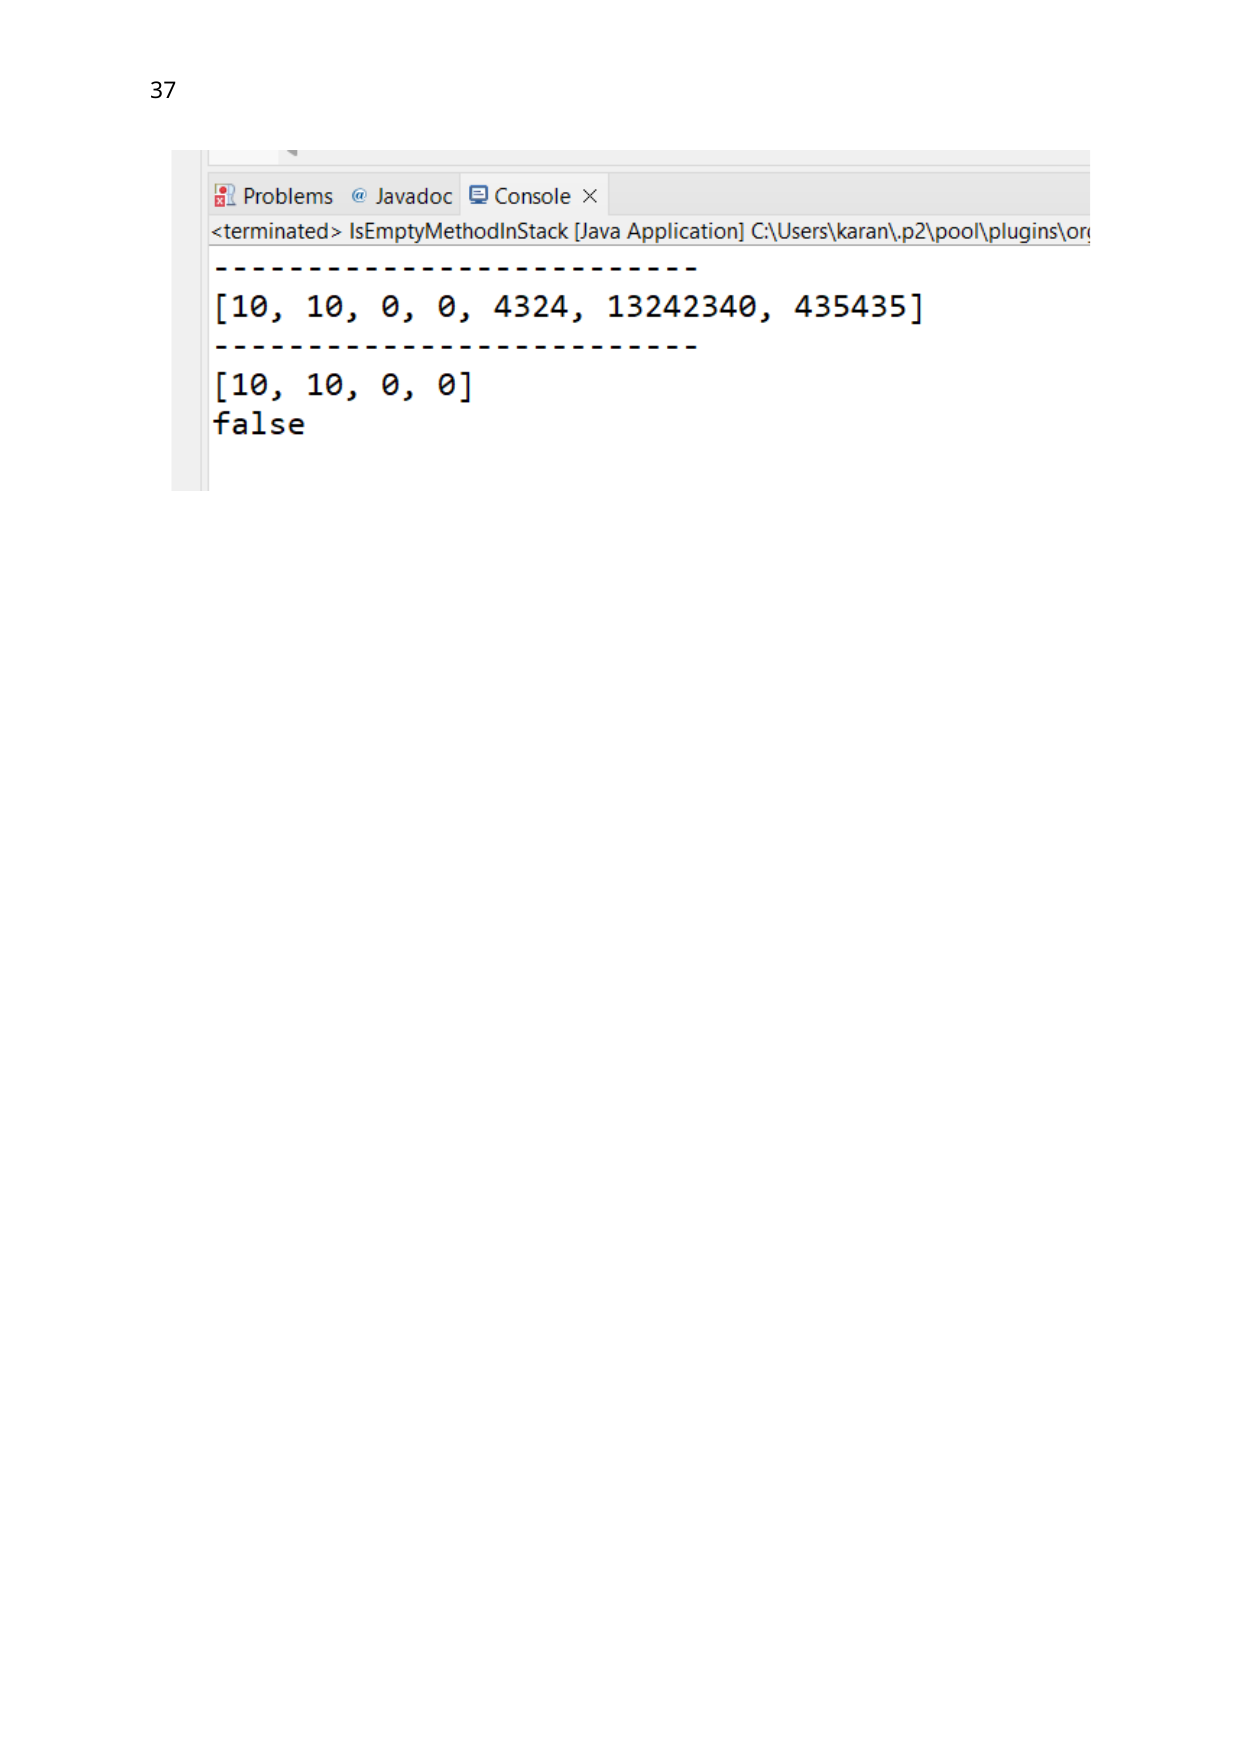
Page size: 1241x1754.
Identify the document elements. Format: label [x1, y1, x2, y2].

picture [150, 150, 1091, 491]
